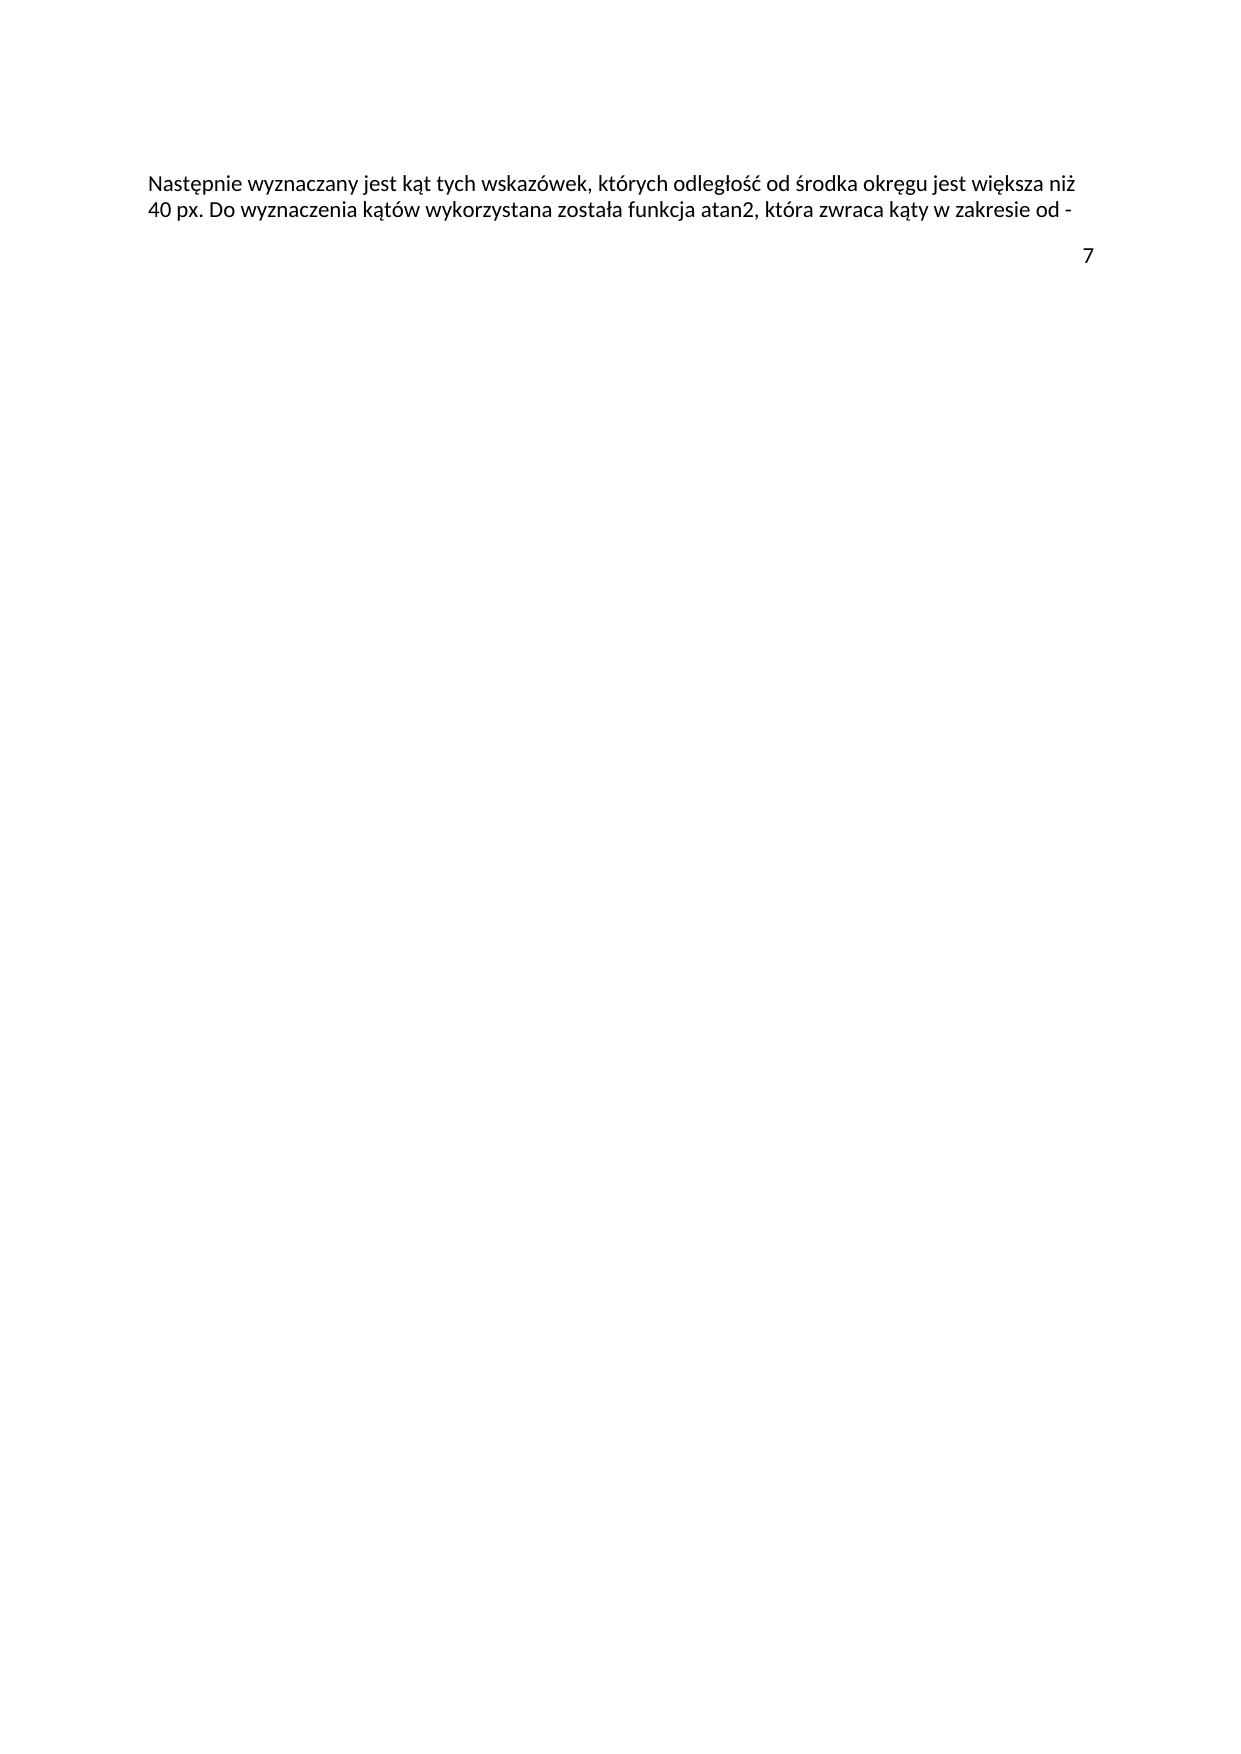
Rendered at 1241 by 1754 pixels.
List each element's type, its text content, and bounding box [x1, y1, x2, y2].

text 7 [148, 242, 1094, 269]
text Następnie wyznaczany jest kąt tych wskazówek, których odległość od środka okręgu jest większa niż 40 px. Do wyznaczenia kątów wykorzystana została funkcja atan2, która zwraca kąty w zakresie od - [148, 170, 1087, 223]
